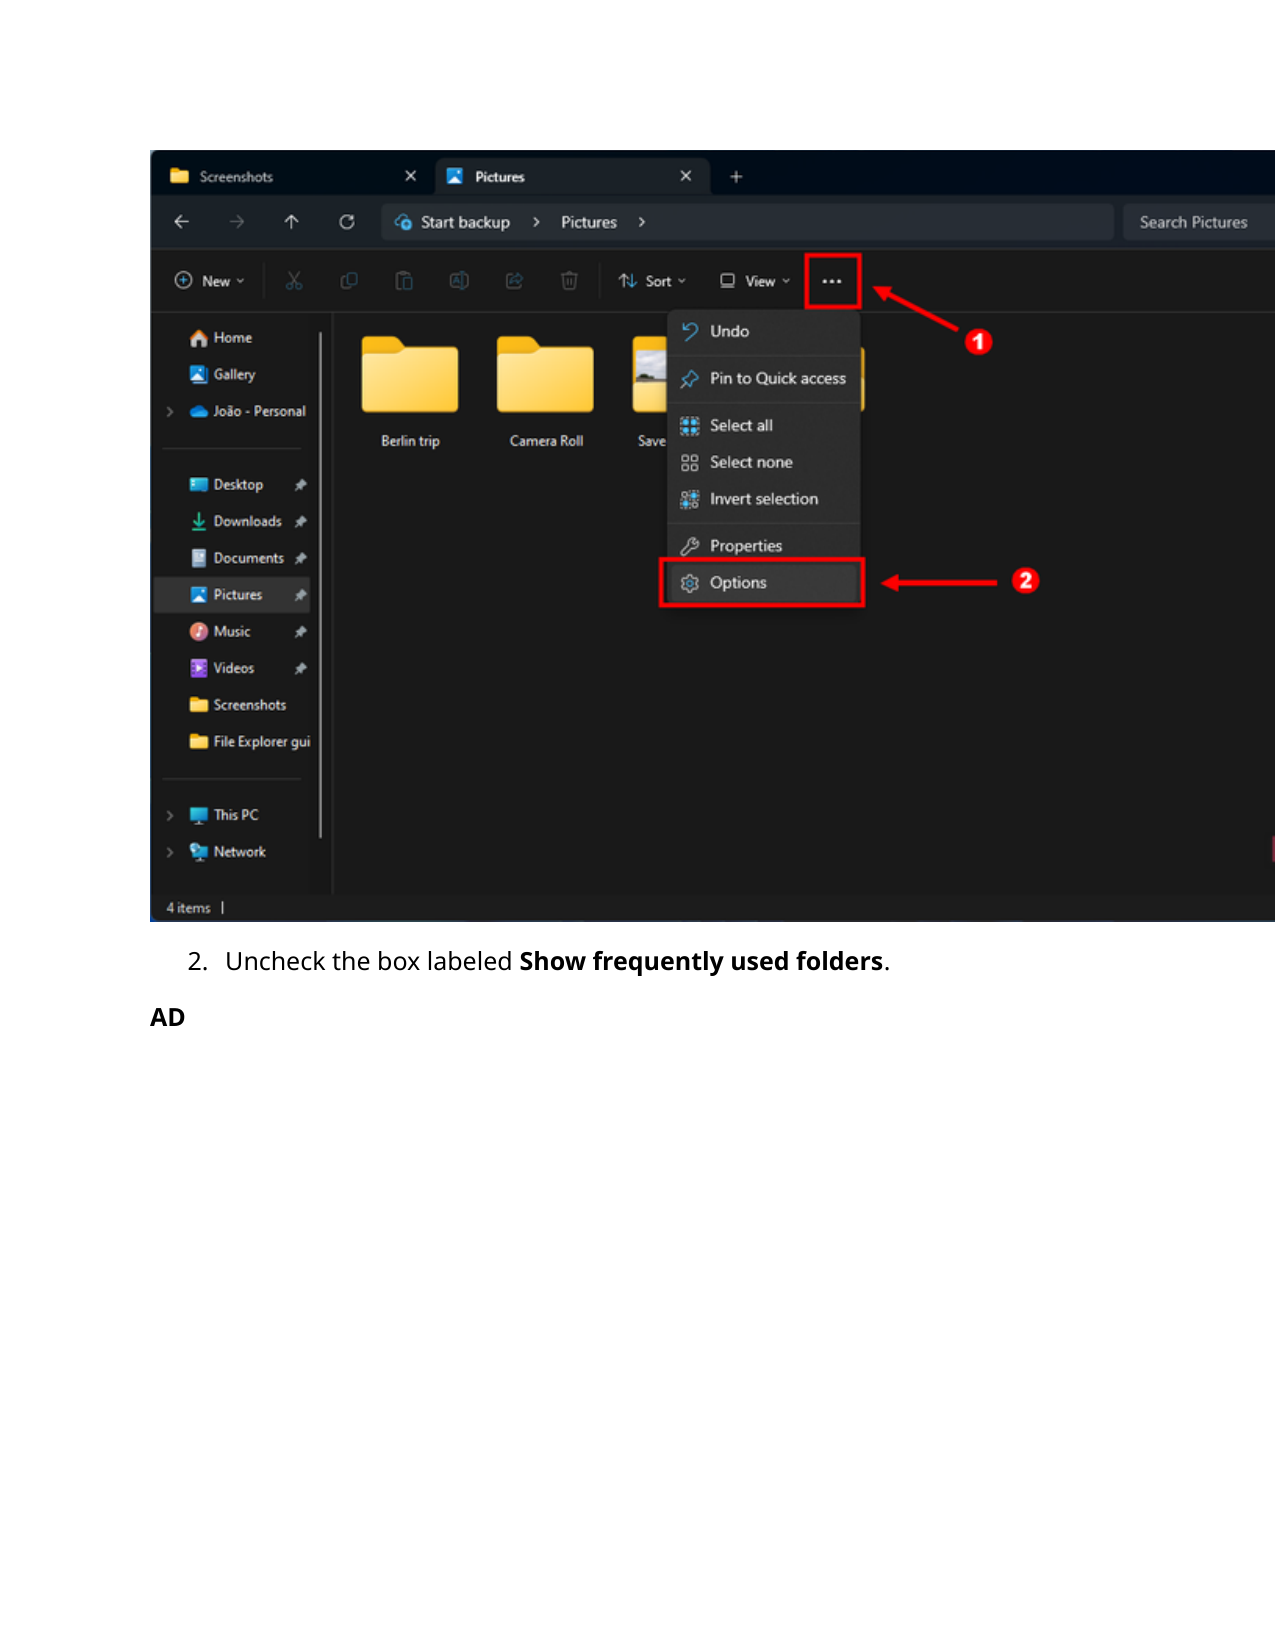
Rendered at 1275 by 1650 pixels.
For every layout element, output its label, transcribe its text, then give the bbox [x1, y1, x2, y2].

text AD [150, 999, 1125, 1033]
picture [150, 150, 1275, 922]
list Uncheck the box labeled Show frequently used folders. [187, 944, 1125, 978]
